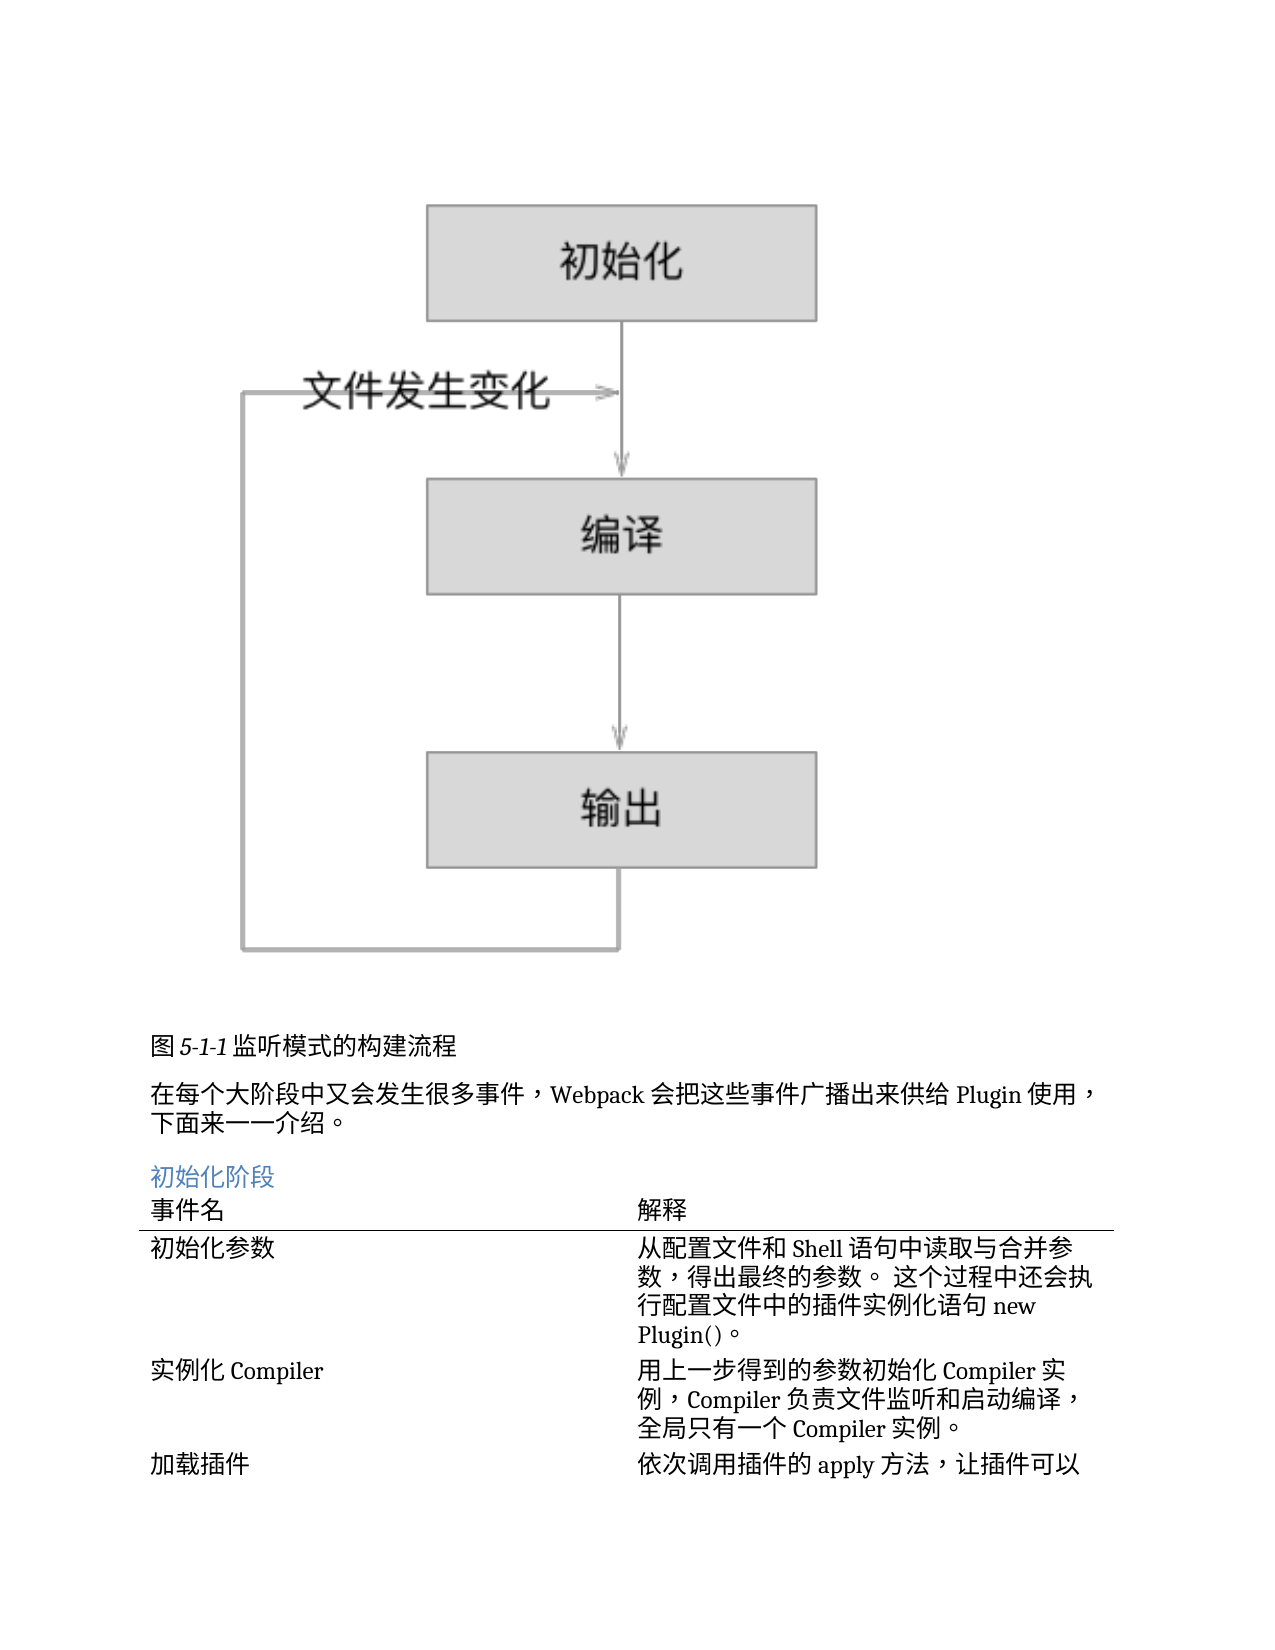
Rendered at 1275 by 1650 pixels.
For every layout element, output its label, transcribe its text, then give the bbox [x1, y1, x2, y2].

table_header 解释 [626, 1193, 1114, 1229]
picture [168, 150, 875, 1015]
table_cell 用上一步得到的参数初始化 Compiler 实例，Compiler 负责文件监听和启动编译，全局只有一个 Compiler 实例。 [626, 1354, 1114, 1447]
table_cell 加载插件 [139, 1447, 626, 1483]
table_cell 初始化参数 [139, 1231, 626, 1353]
table_cell 从配置文件和 Shell 语句中读取与合并参数，得出最终的参数。 这个过程中还会执行配置文件中的插件实例化语句 new Plugin()。 [626, 1231, 1114, 1353]
table_cell 实例化 Compiler [139, 1354, 626, 1447]
text 图5-1-1 监听模式的构建流程 [150, 1033, 1125, 1062]
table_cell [626, 1447, 1114, 1483]
subtitle 初始化阶段 [150, 1159, 1125, 1193]
text 在每个大阶段中又会发生很多事件，Webpack 会把这些事件广播出来供给 Plugin 使用，下面来一一介绍。 [150, 1081, 1125, 1138]
table_header 事件名 [139, 1193, 626, 1229]
